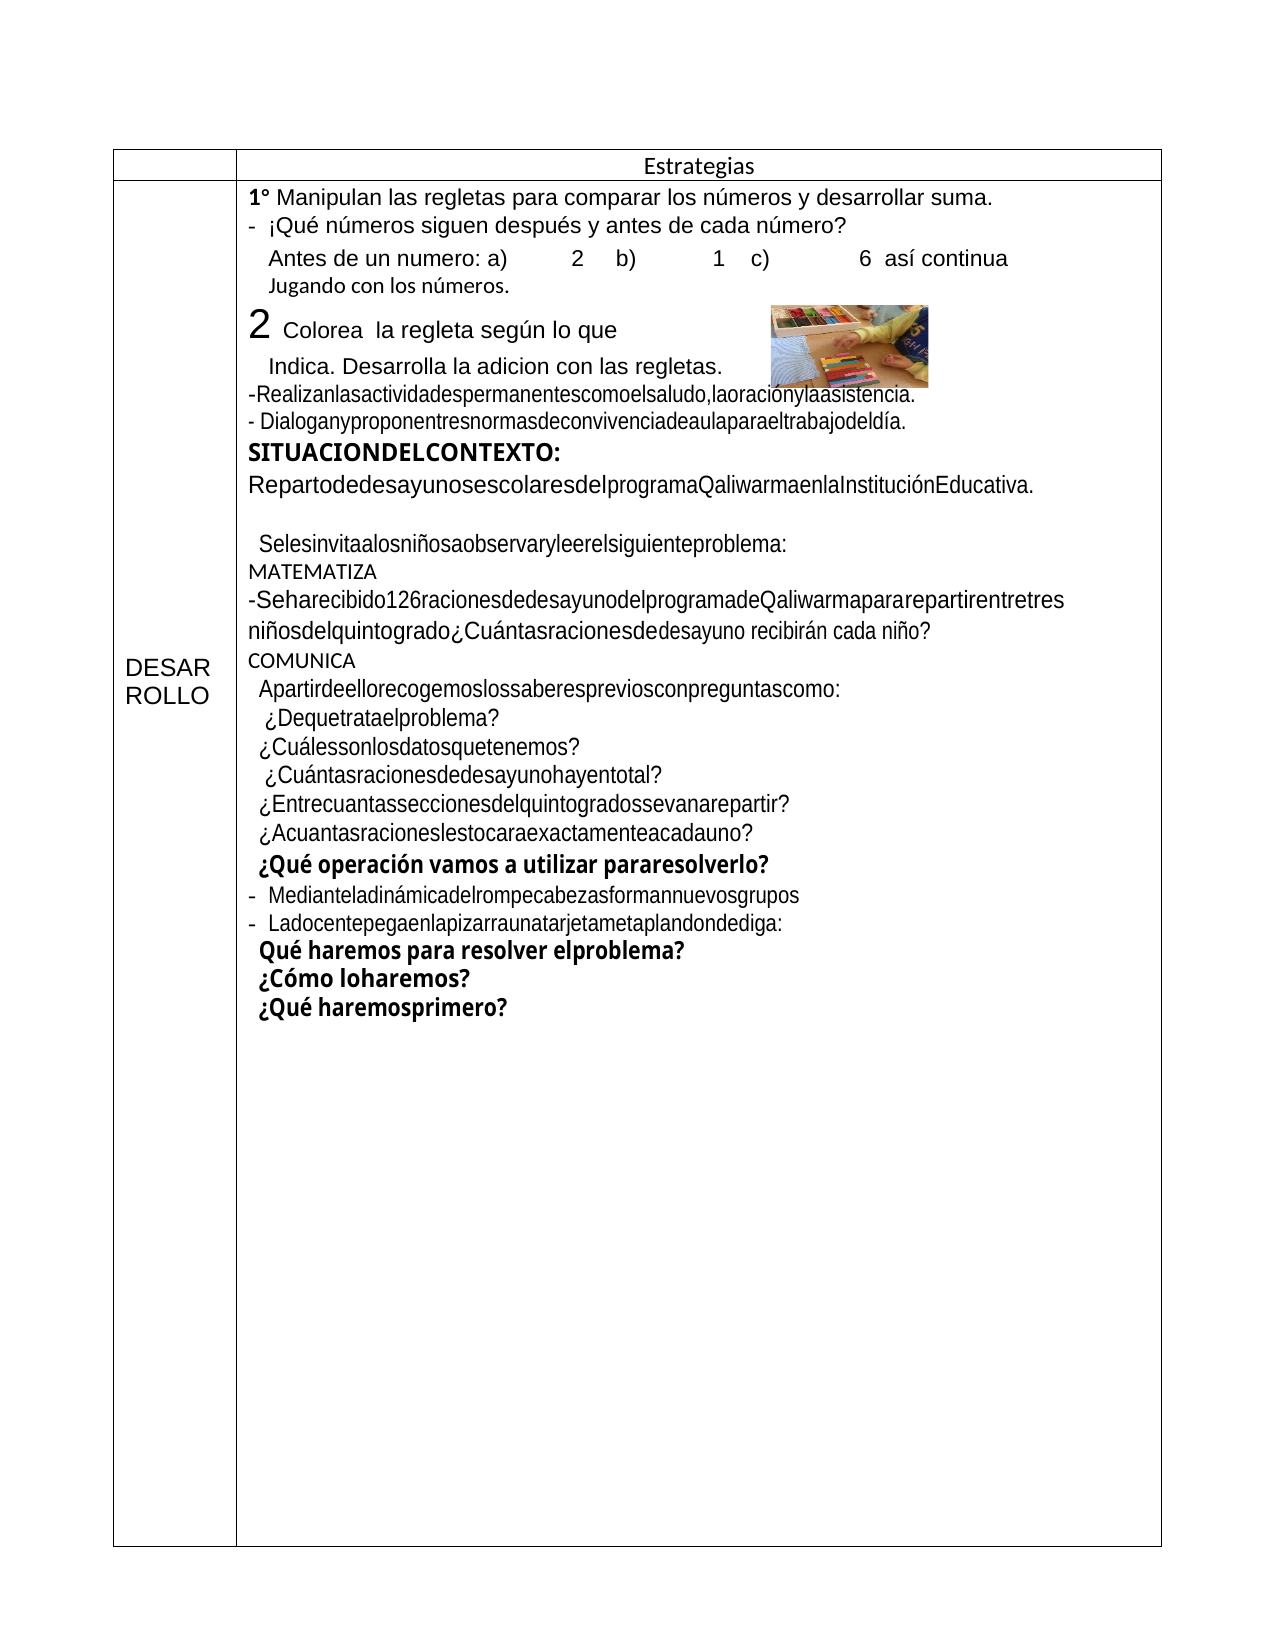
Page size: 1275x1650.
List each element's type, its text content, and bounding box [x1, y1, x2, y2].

table_header [114, 150, 236, 180]
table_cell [237, 181, 1161, 1546]
table_header Estrategias [237, 150, 1161, 180]
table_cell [114, 181, 236, 1546]
